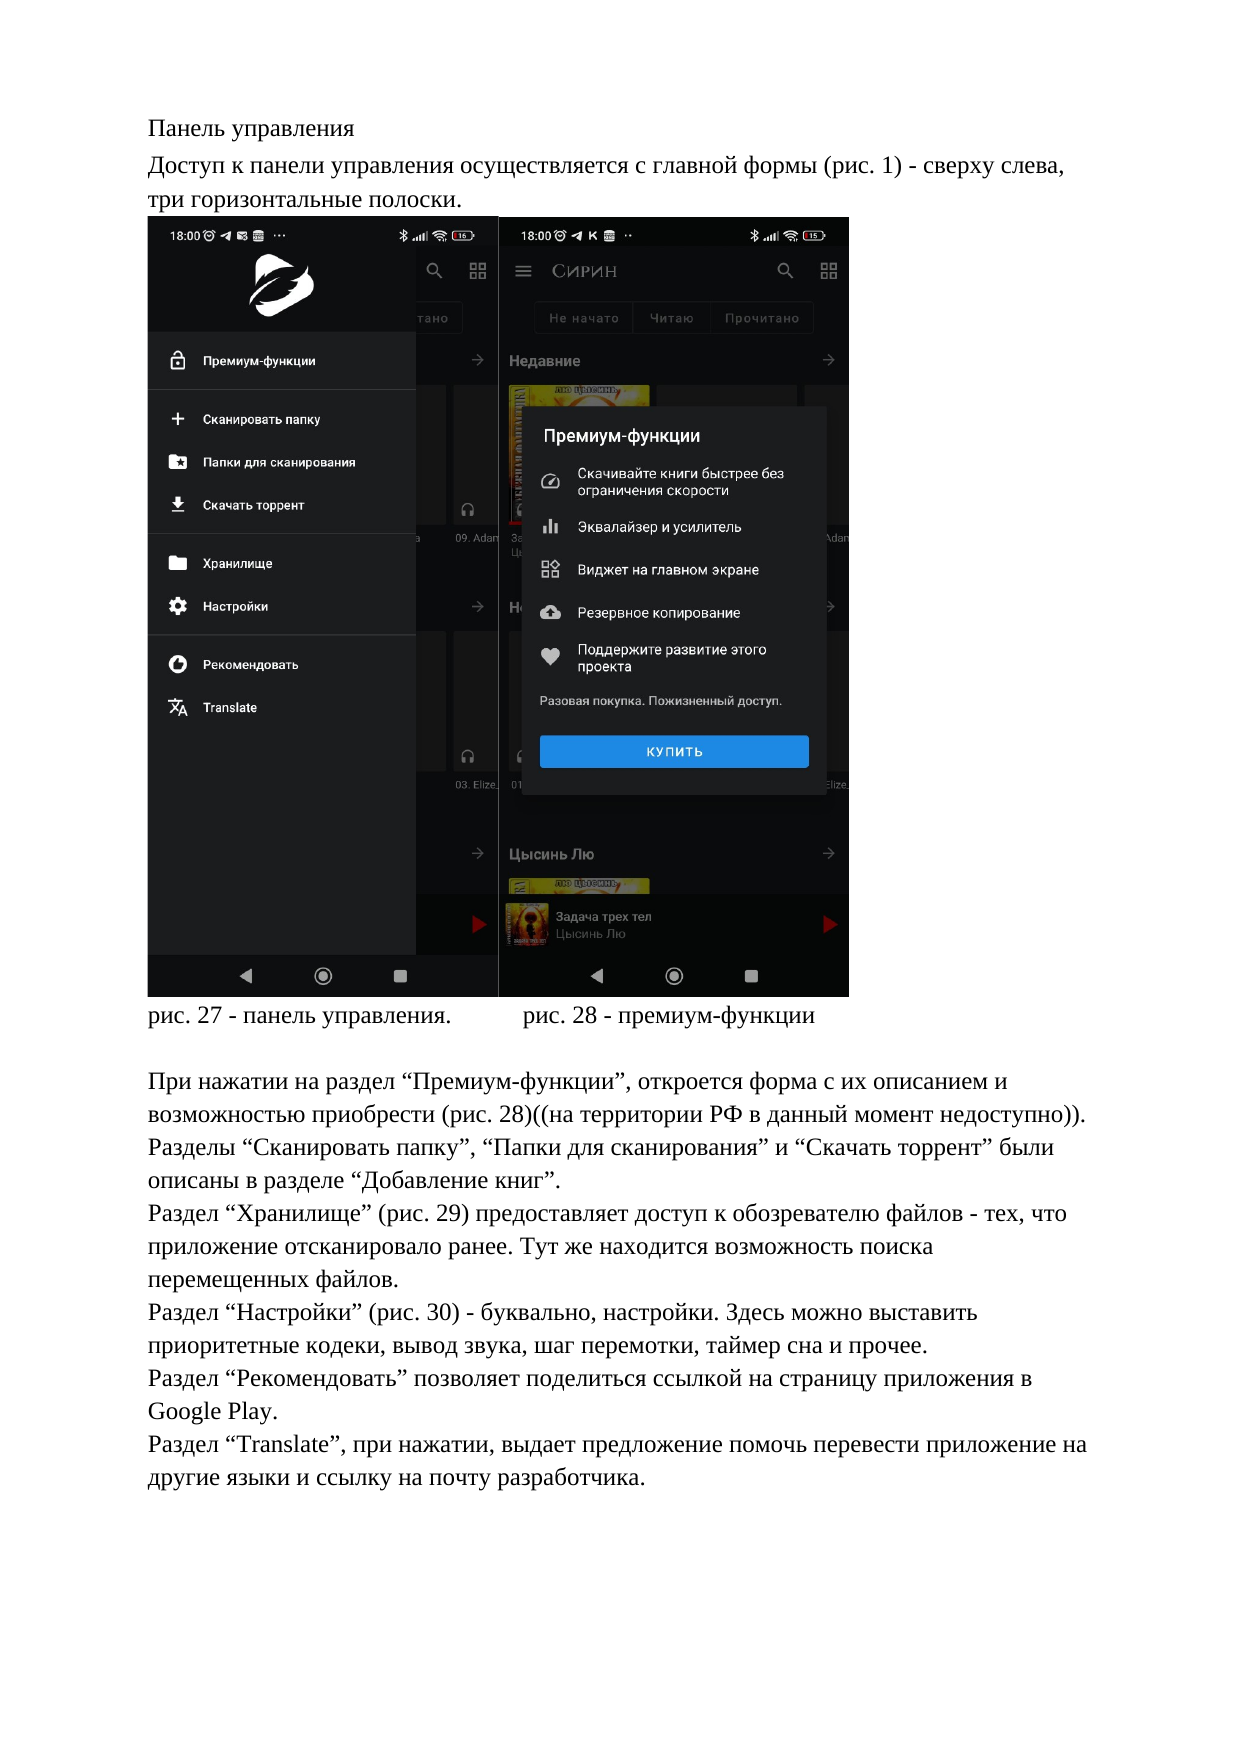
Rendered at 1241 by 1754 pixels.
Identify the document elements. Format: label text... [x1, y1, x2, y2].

picture [147, 216, 849, 997]
text При нажатии на раздел “Премиум-функции”, откроется форма с их описанием и возможностью приобрести (рис. 28)((на территории РФ в данный момент недоступно)). [148, 1066, 1090, 1128]
text Доступ к панели управления осуществляется с главной формы (рис. 1) - сверху слева, три горизонтальные полоски. [148, 151, 1090, 212]
text Разделы “Сканировать папку”, “Папки для сканирования” и “Скачать торрент” были описаны в разделе “Добавление книг”. [148, 1132, 1090, 1194]
text рис. 27 - панель управления. рис. 28 - премиум-функции [148, 1000, 1090, 1029]
text Раздел “Рекомендовать” позволяет поделиться ссылкой на страницу приложения в Google Play. [148, 1363, 1090, 1425]
text Раздел “Translate”, при нажатии, выдает предложение помочь перевести приложение на другие языки и ссылку на почту разработчика. [148, 1429, 1090, 1491]
text Раздел “Хранилище” (рис. 29) предоставляет доступ к обозревателю файлов - тех, что приложение отсканировало ранее. Тут же находится возможность поиска перемещенных файлов. [148, 1198, 1090, 1293]
text Раздел “Настройки” (рис. 30) - буквально, настройки. Здесь можно выставить приоритетные кодеки, вывод звука, шаг перемотки, таймер сна и прочее. [148, 1297, 1090, 1359]
subtitle Панель управления [148, 113, 1090, 142]
